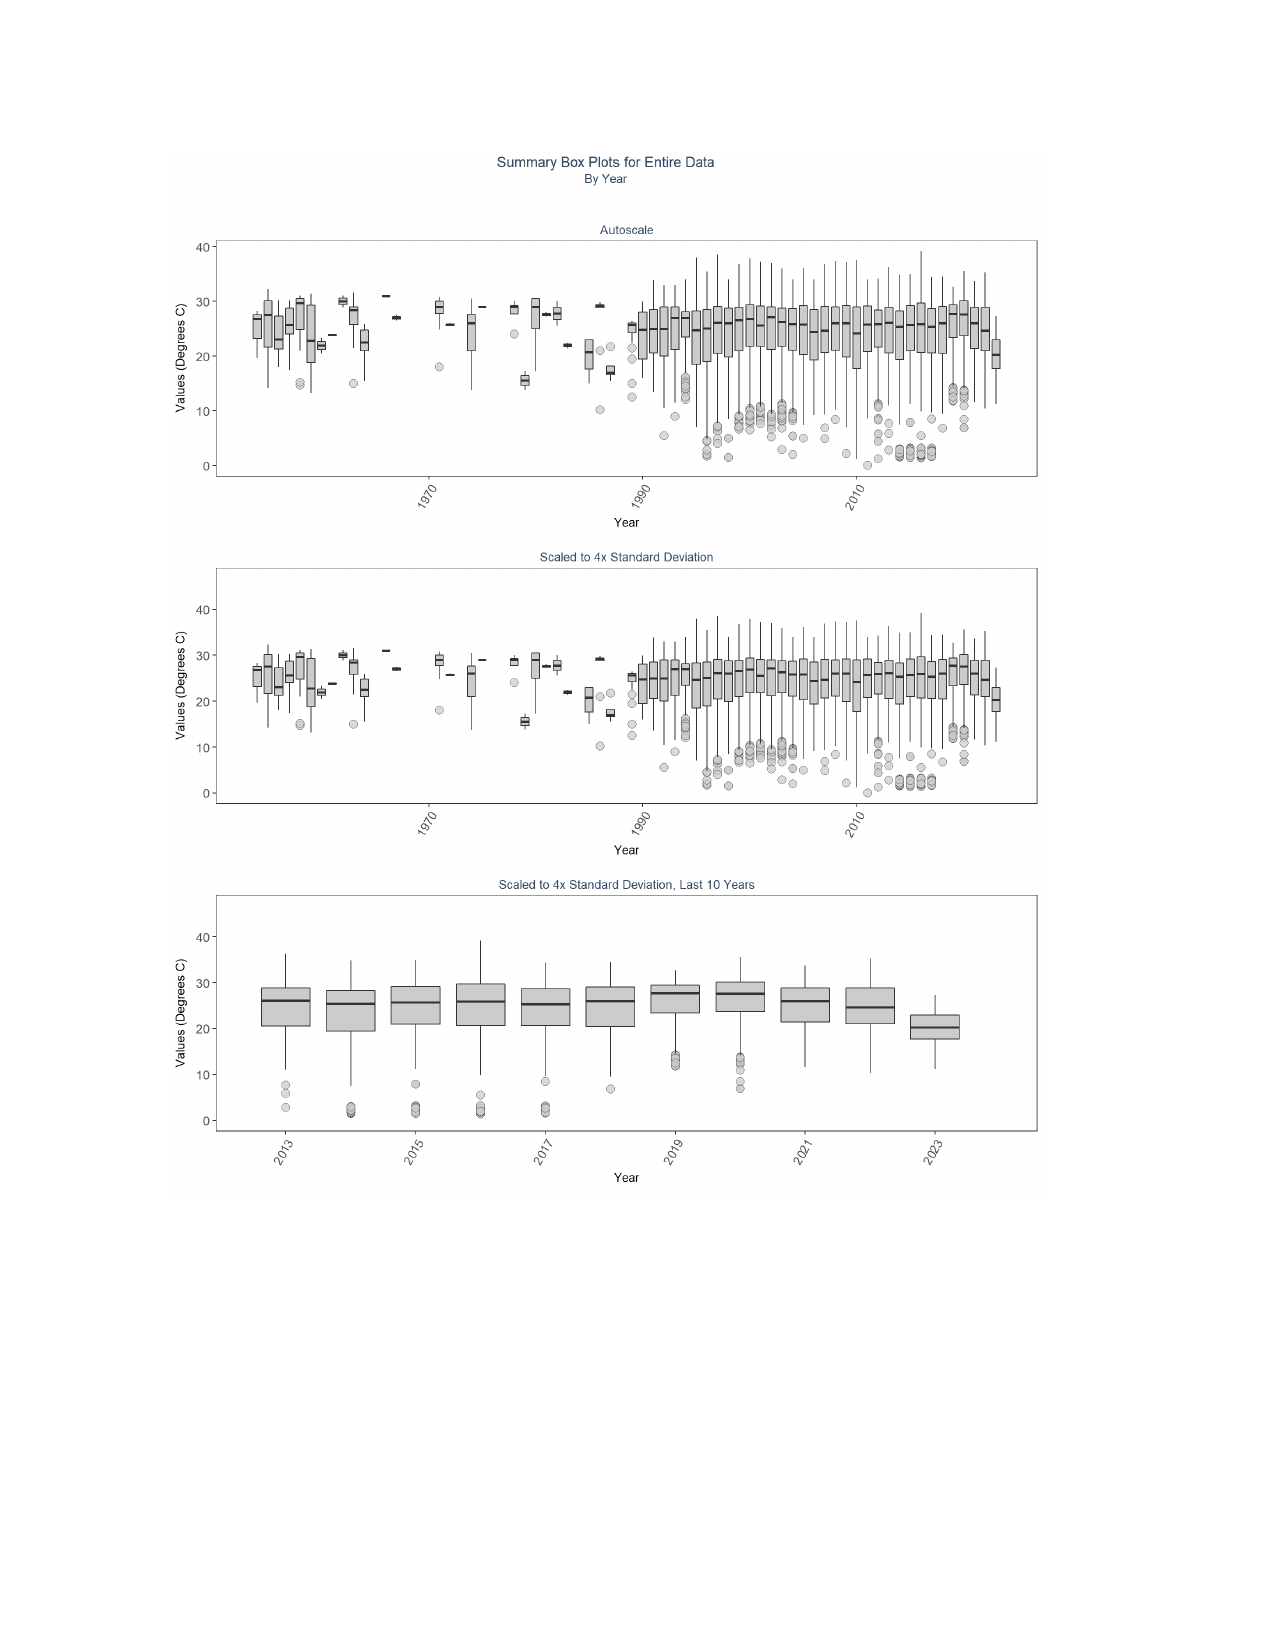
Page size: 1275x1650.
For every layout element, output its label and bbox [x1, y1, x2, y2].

picture [168, 150, 1044, 1200]
